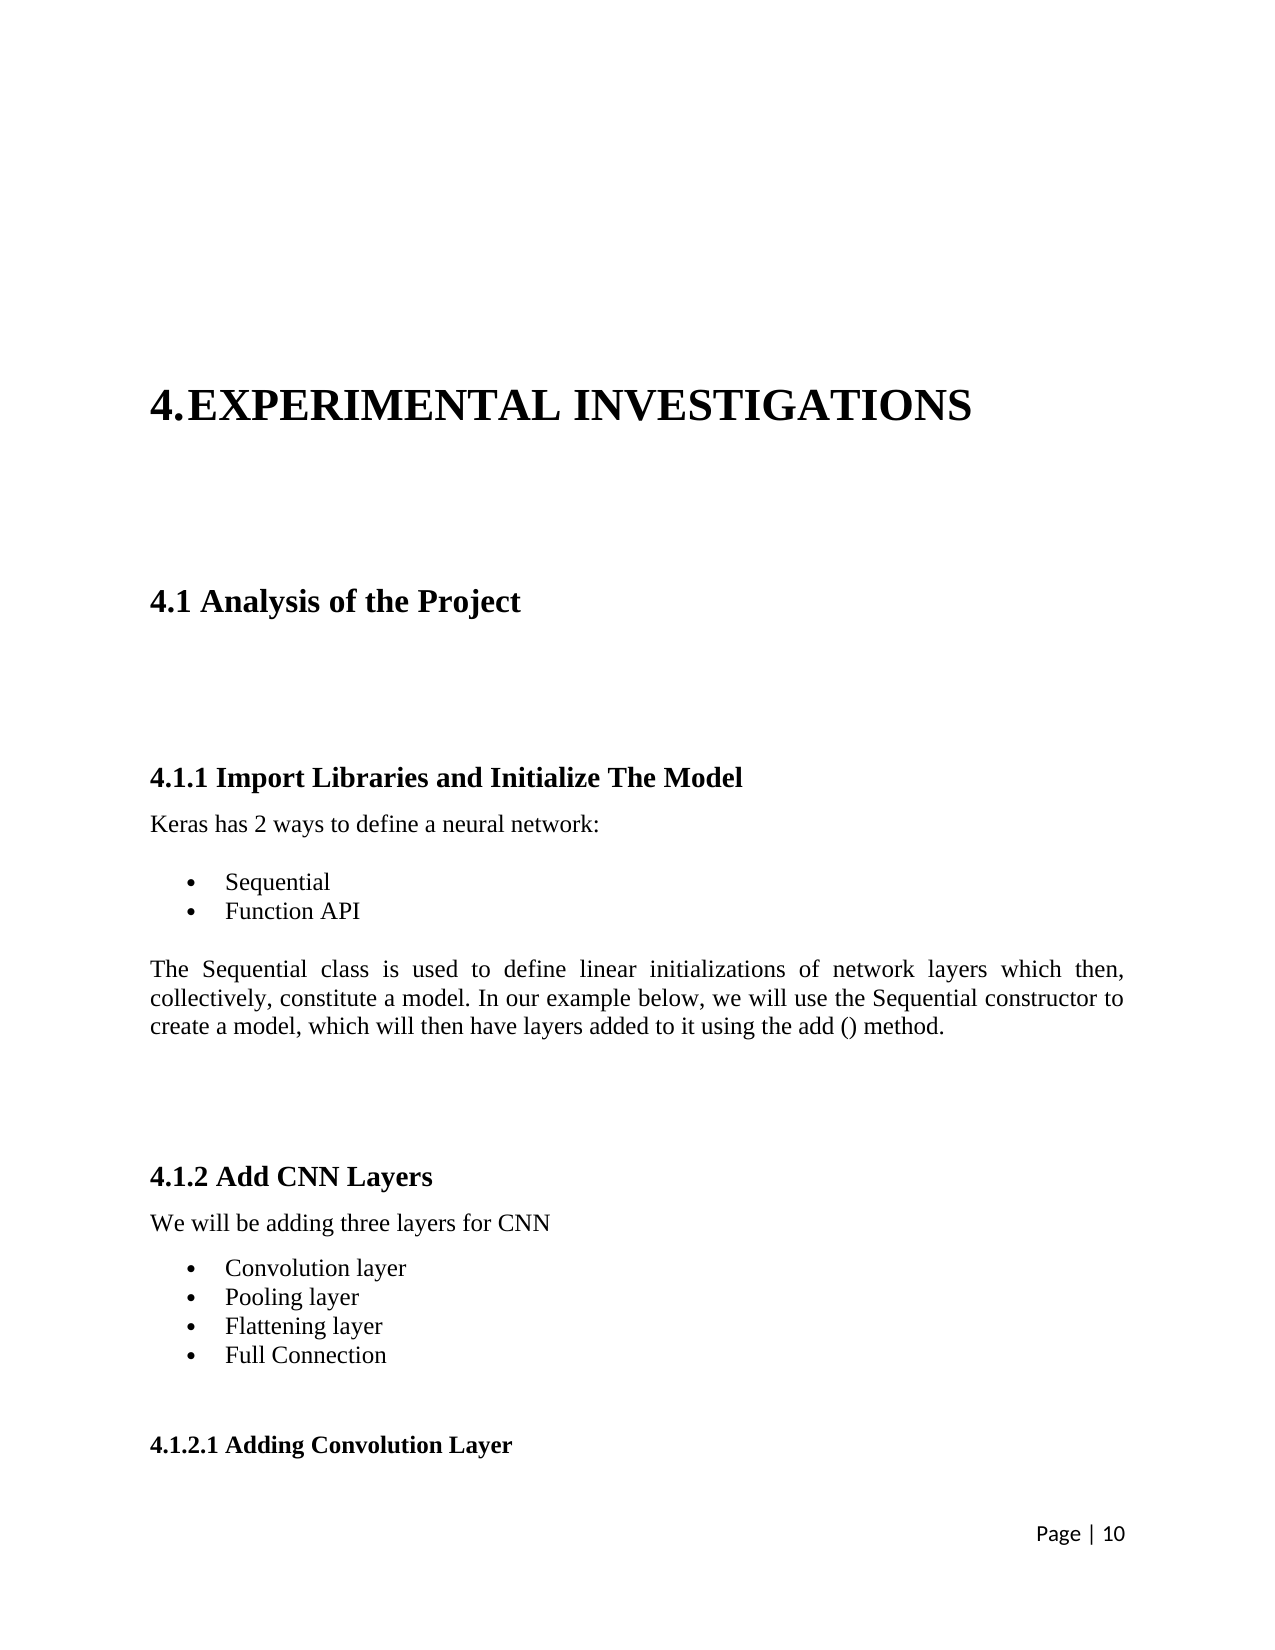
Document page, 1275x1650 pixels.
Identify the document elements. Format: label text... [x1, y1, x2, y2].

text 4.1.1 Import Libraries and Initialize The Model [150, 760, 1125, 794]
list Pooling layer [187, 1282, 1125, 1311]
list Flattening layer [187, 1311, 1125, 1340]
list Function API [187, 896, 1125, 925]
list Sequential [187, 867, 1125, 896]
list Full Connection [187, 1340, 1125, 1368]
text The Sequential class is used to define linear initializations of network layers which then, collectively, constitute a model. In our example below, we will use the Sequential constructor to create a model, which will then have layers added to it using the add () method. [150, 954, 1125, 1040]
text Keras has 2 ways to define a neural network: [150, 809, 1125, 838]
list Convolution layer [187, 1253, 1125, 1282]
text 4.1.2.1 Adding Convolution Layer [150, 1431, 1125, 1459]
text 4.1 Analysis of the Project [150, 582, 1125, 620]
subtitle 4.1.2 Add CNN Layers [150, 1159, 1125, 1192]
text We will be adding three layers for CNN [150, 1208, 1125, 1237]
list EXPERIMENTAL INVESTIGATIONS [150, 377, 1125, 430]
